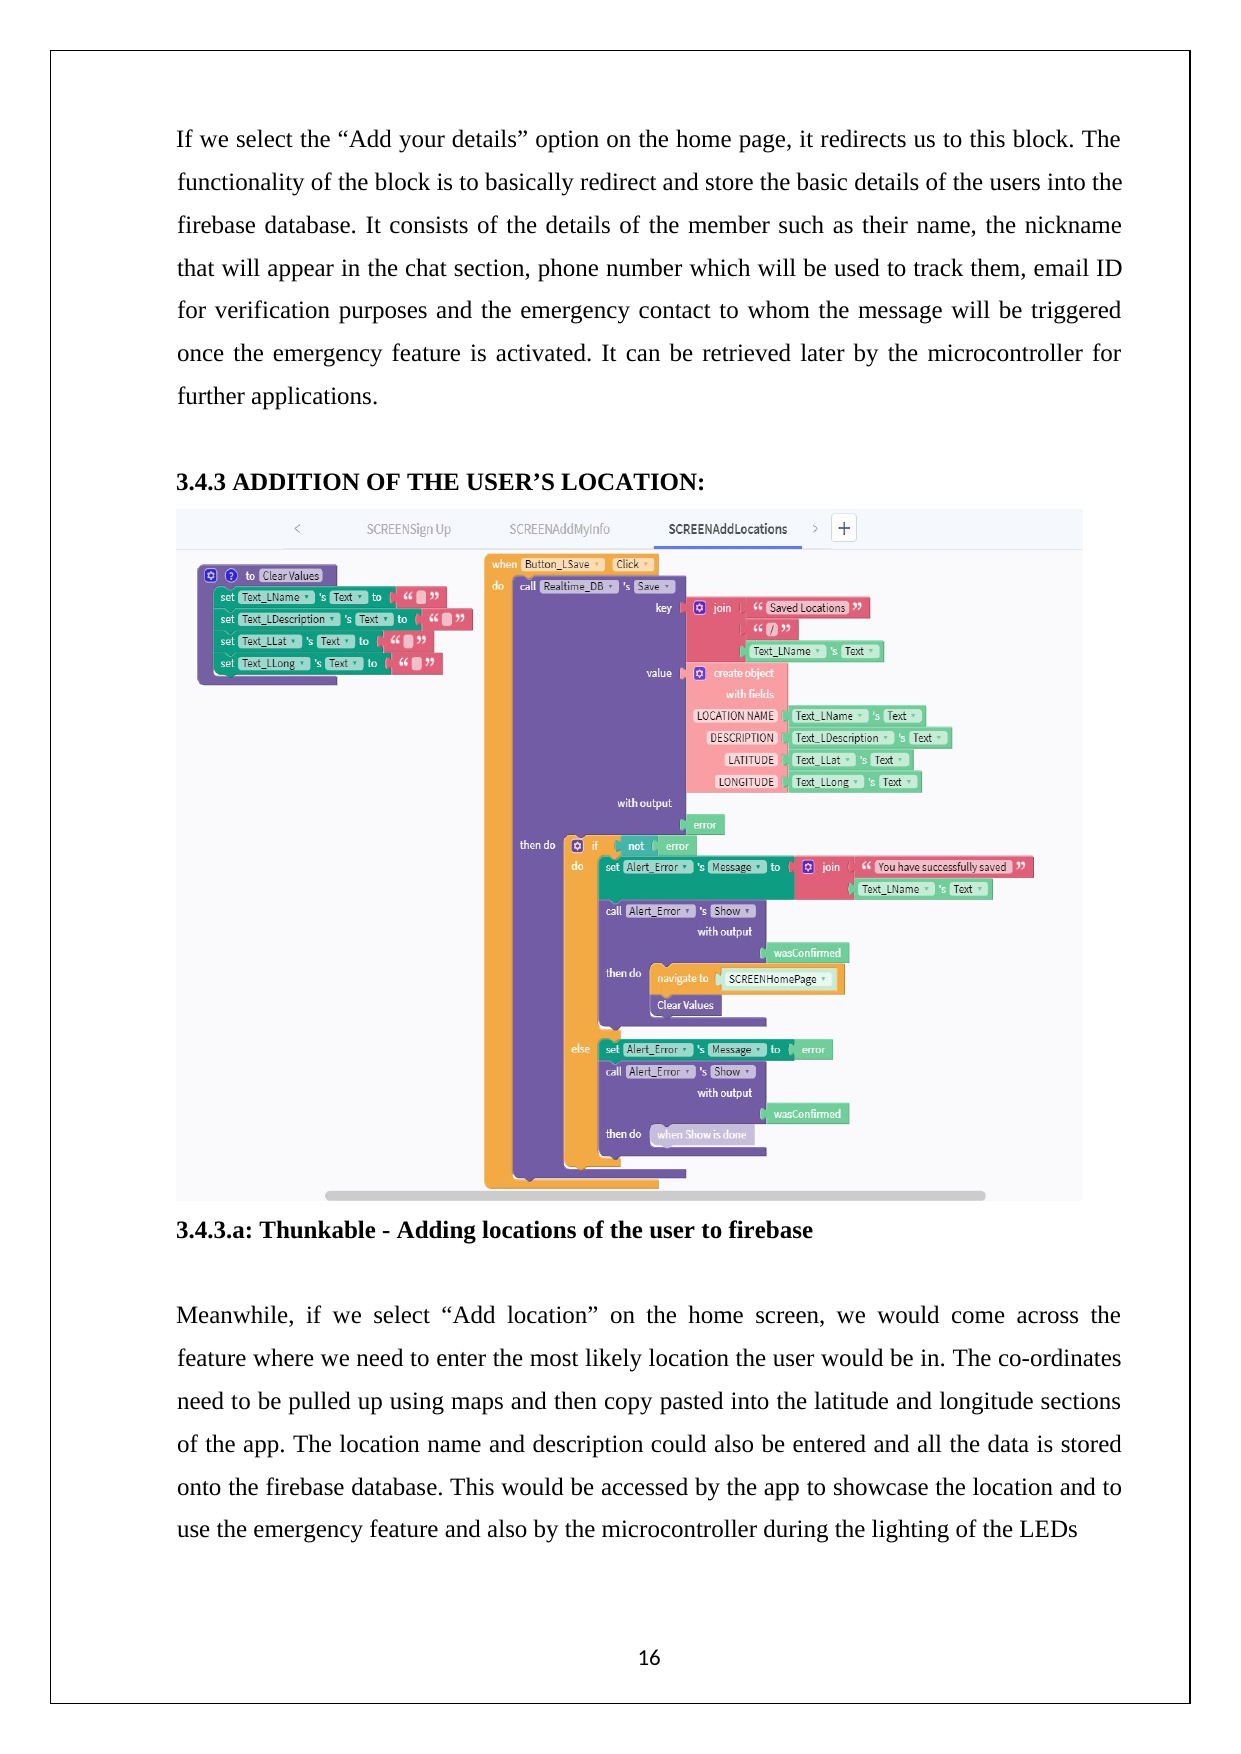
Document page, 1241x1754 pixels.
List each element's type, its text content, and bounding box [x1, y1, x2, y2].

picture [175, 509, 1083, 1201]
text Meanwhile, if we select “Add location” on the home screen, we would come across the feature where we need to enter the most likely location the user would be in. The co-ordinates need to be pulled up using maps and then copy pasted into the latitude and longitude sections of the app. The location name and description could also be entered and all the data is stored onto the firebase database. This would be accessed by the app to showcase the location and to use the emergency feature and also by the microcontroller during the lighting of the LEDs [176, 1300, 1123, 1543]
text 3.4.3.a: Thunkable - Adding locations of the user to firebase [176, 1215, 1123, 1243]
text 3.4.3 ADDITION OF THE USER’S LOCATION: [176, 467, 1123, 496]
text If we select the “Add your details” option on the home page, it redirects us to this block. The functionality of the block is to basically redirect and store the basic details of the users into the firebase database. It consists of the details of the member such as their name, the nickname that will appear in the chat section, phone number which will be used to track them, email ID for verification purposes and the emergency contact to whom the message will be triggered once the emergency feature is activated. It can be retrieved later by the microcontroller for further applications. [176, 124, 1123, 410]
